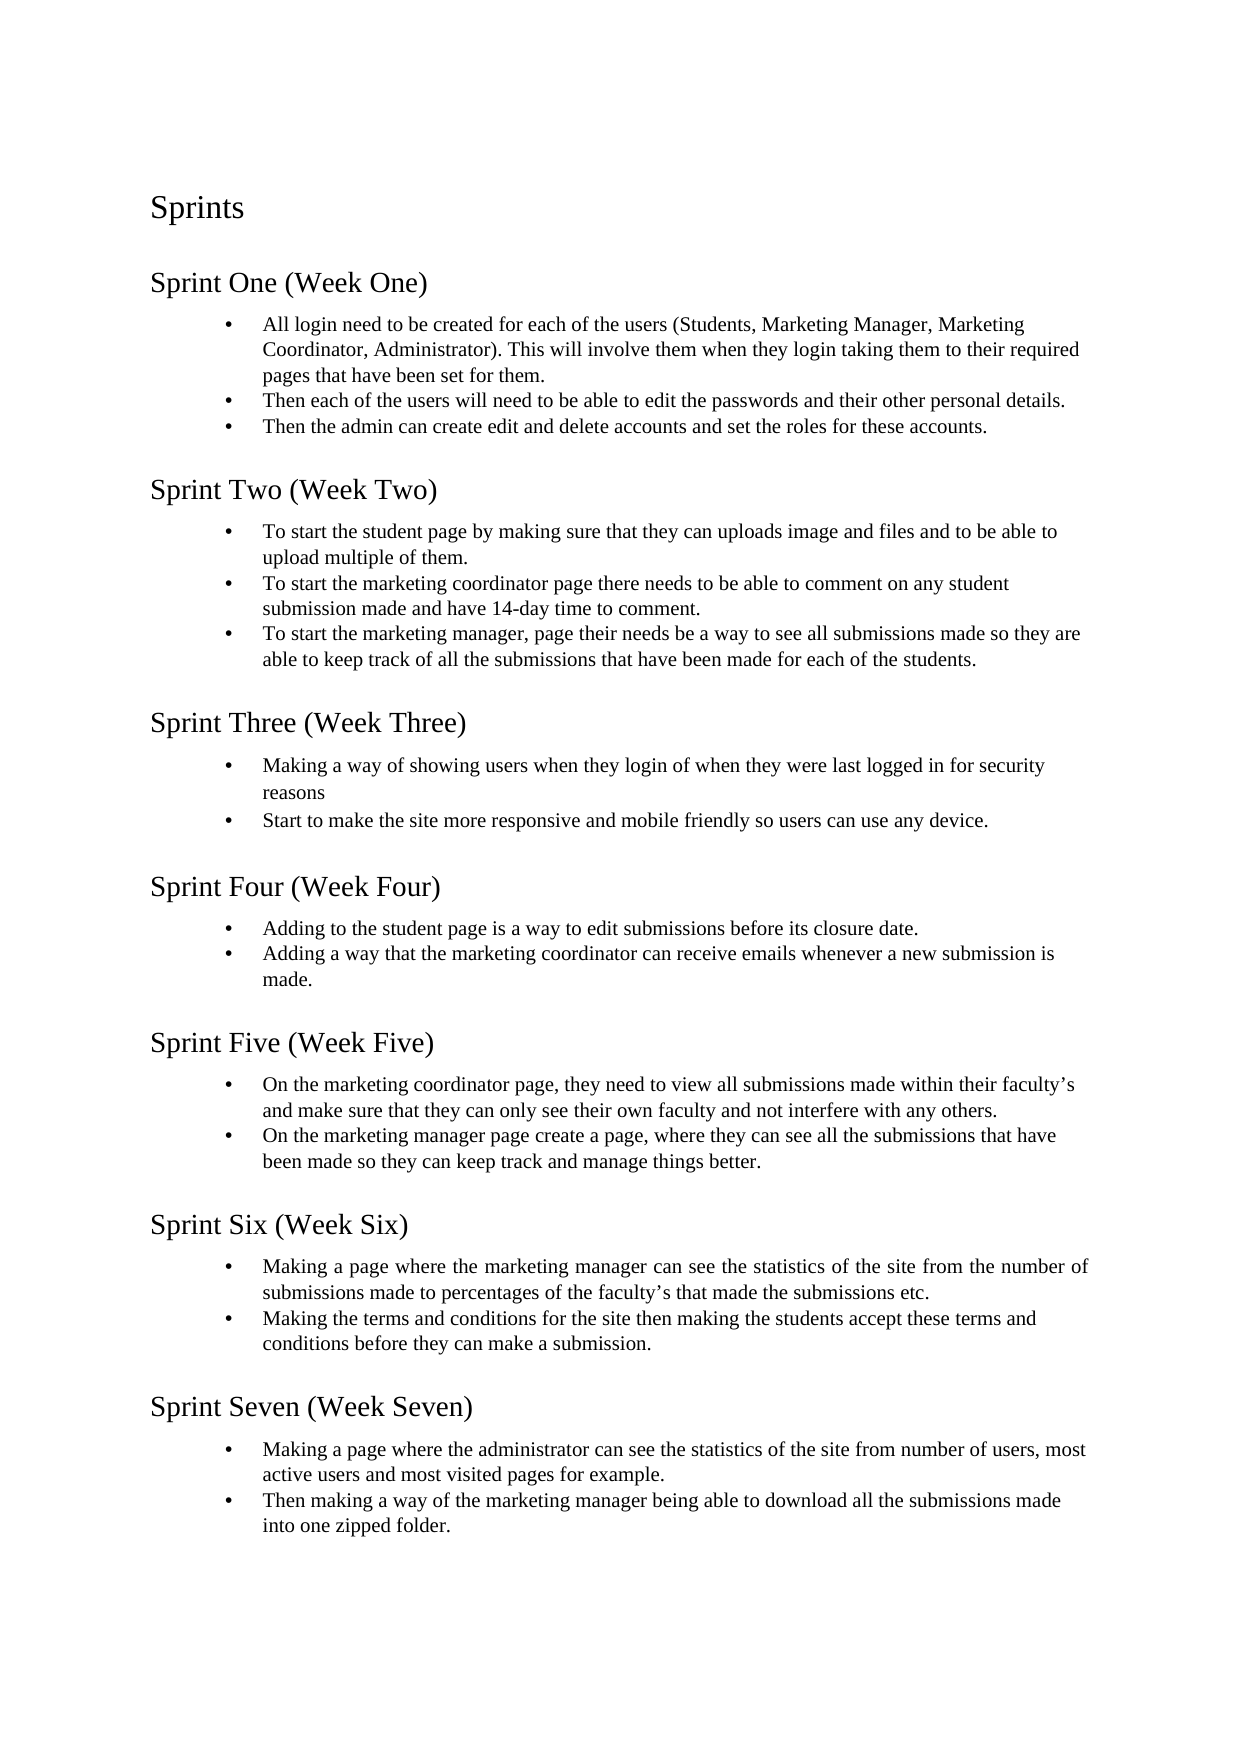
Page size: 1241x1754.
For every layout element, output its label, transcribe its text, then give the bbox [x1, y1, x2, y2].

subtitle Sprint Five (Week Five) [150, 1025, 1090, 1059]
list On the marketing manager page create a page, where they can see all the submissions that have been made so they can keep track and manage things better. [225, 1123, 1090, 1173]
subtitle Sprint Seven (Week Seven) [150, 1389, 1090, 1423]
list Making the terms and conditions for the site then making the students accept these terms and conditions before they can make a submission. [225, 1305, 1090, 1355]
list Making a page where the marketing manager can see the statistics of the site from the number of submissions made to percentages of the faculty’s that made the submissions etc. [225, 1254, 1090, 1304]
list All login need to be created for each of the users (Students, Marketing Manager, Marketing Coordinator, Administrator). This will involve them when they login taking them to their required pages that have been set for them. [225, 312, 1090, 387]
list To start the marketing manager, page their needs be a way to see all submissions made so they are able to keep track of all the submissions that have been made for each of the students. [225, 621, 1090, 671]
list Adding to the student page is a way to edit submissions before its closure date. [225, 916, 1090, 940]
subtitle Sprints [150, 187, 1090, 226]
subtitle Sprint Four (Week Four) [150, 869, 1090, 902]
list To start the student page by making sure that they can uploads image and files and to be able to upload multiple of them. [225, 519, 1090, 569]
list Then the admin can create edit and delete accounts and set the roles for these accounts. [225, 414, 1090, 438]
subtitle Sprint Six (Week Six) [150, 1207, 1090, 1241]
list Then making a way of the marketing manager being able to download all the submissions made into one zipped folder. [225, 1487, 1090, 1537]
subtitle Sprint Two (Week Two) [150, 472, 1090, 506]
list To start the marketing coordinator page there needs to be able to comment on any student submission made and have 14-day time to comment. [225, 570, 1090, 620]
list Making a way of showing users when they login of when they were last logged in for security reasons [225, 752, 1090, 804]
list Then each of the users will need to be able to edit the passwords and their other personal details. [225, 388, 1090, 412]
subtitle Sprint Three (Week Three) [150, 706, 1090, 739]
list Making a page where the administrator can see the statistics of the site from number of users, most active users and most visited pages for example. [225, 1436, 1090, 1486]
list Adding a way that the marketing coordinator can receive emails whenever a new submission is made. [225, 941, 1090, 991]
list On the marketing coordinator page, they need to view all submissions made within their faculty’s and make sure that they can only see their own faculty and not interfere with any others. [225, 1072, 1090, 1122]
list Start to make the site more responsive and mobile friendly so users can use any device. [225, 808, 1090, 832]
subtitle Sprint One (Week One) [150, 265, 1090, 298]
